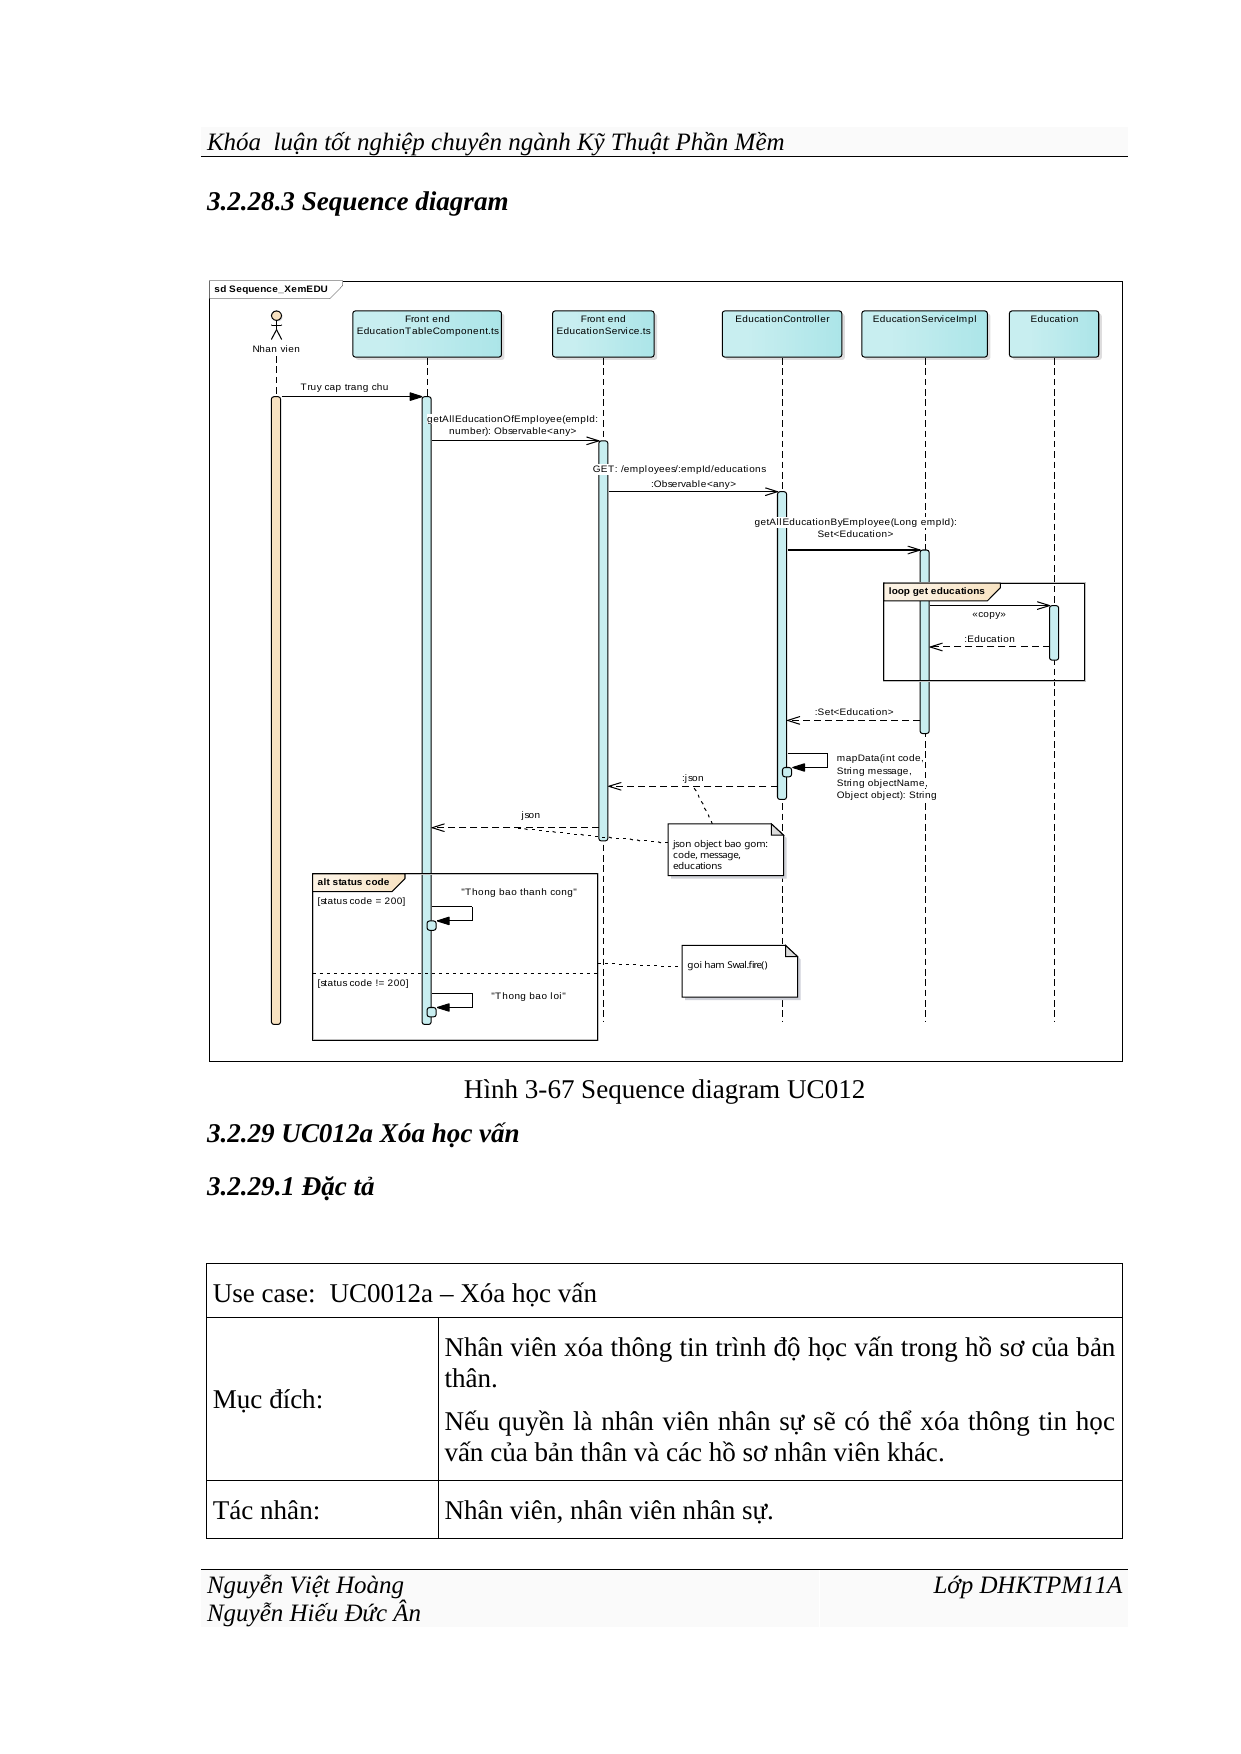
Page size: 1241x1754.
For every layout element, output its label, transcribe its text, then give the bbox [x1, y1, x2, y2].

subtitle UC012a Xóa học vấn [207, 1117, 1122, 1148]
subtitle Sequence diagram [207, 185, 1122, 216]
table_cell Nhân viên, nhân viên nhân sự. [439, 1481, 1122, 1537]
table_header Use case: UC0012a – Xóa học vấn [207, 1264, 1122, 1317]
table_cell Mục đích: [207, 1318, 438, 1480]
table_cell Tác nhân: [207, 1481, 438, 1537]
subtitle Đặc tả [207, 1170, 1122, 1201]
table_cell Nhân viên xóa thông tin trình độ học vấn trong hồ sơ của bản thân. Nếu quyền là nhân viên nhân sự sẽ có thể xóa thông tin học vấn của bản thân và các hồ sơ nhân viên khác. [439, 1318, 1122, 1480]
